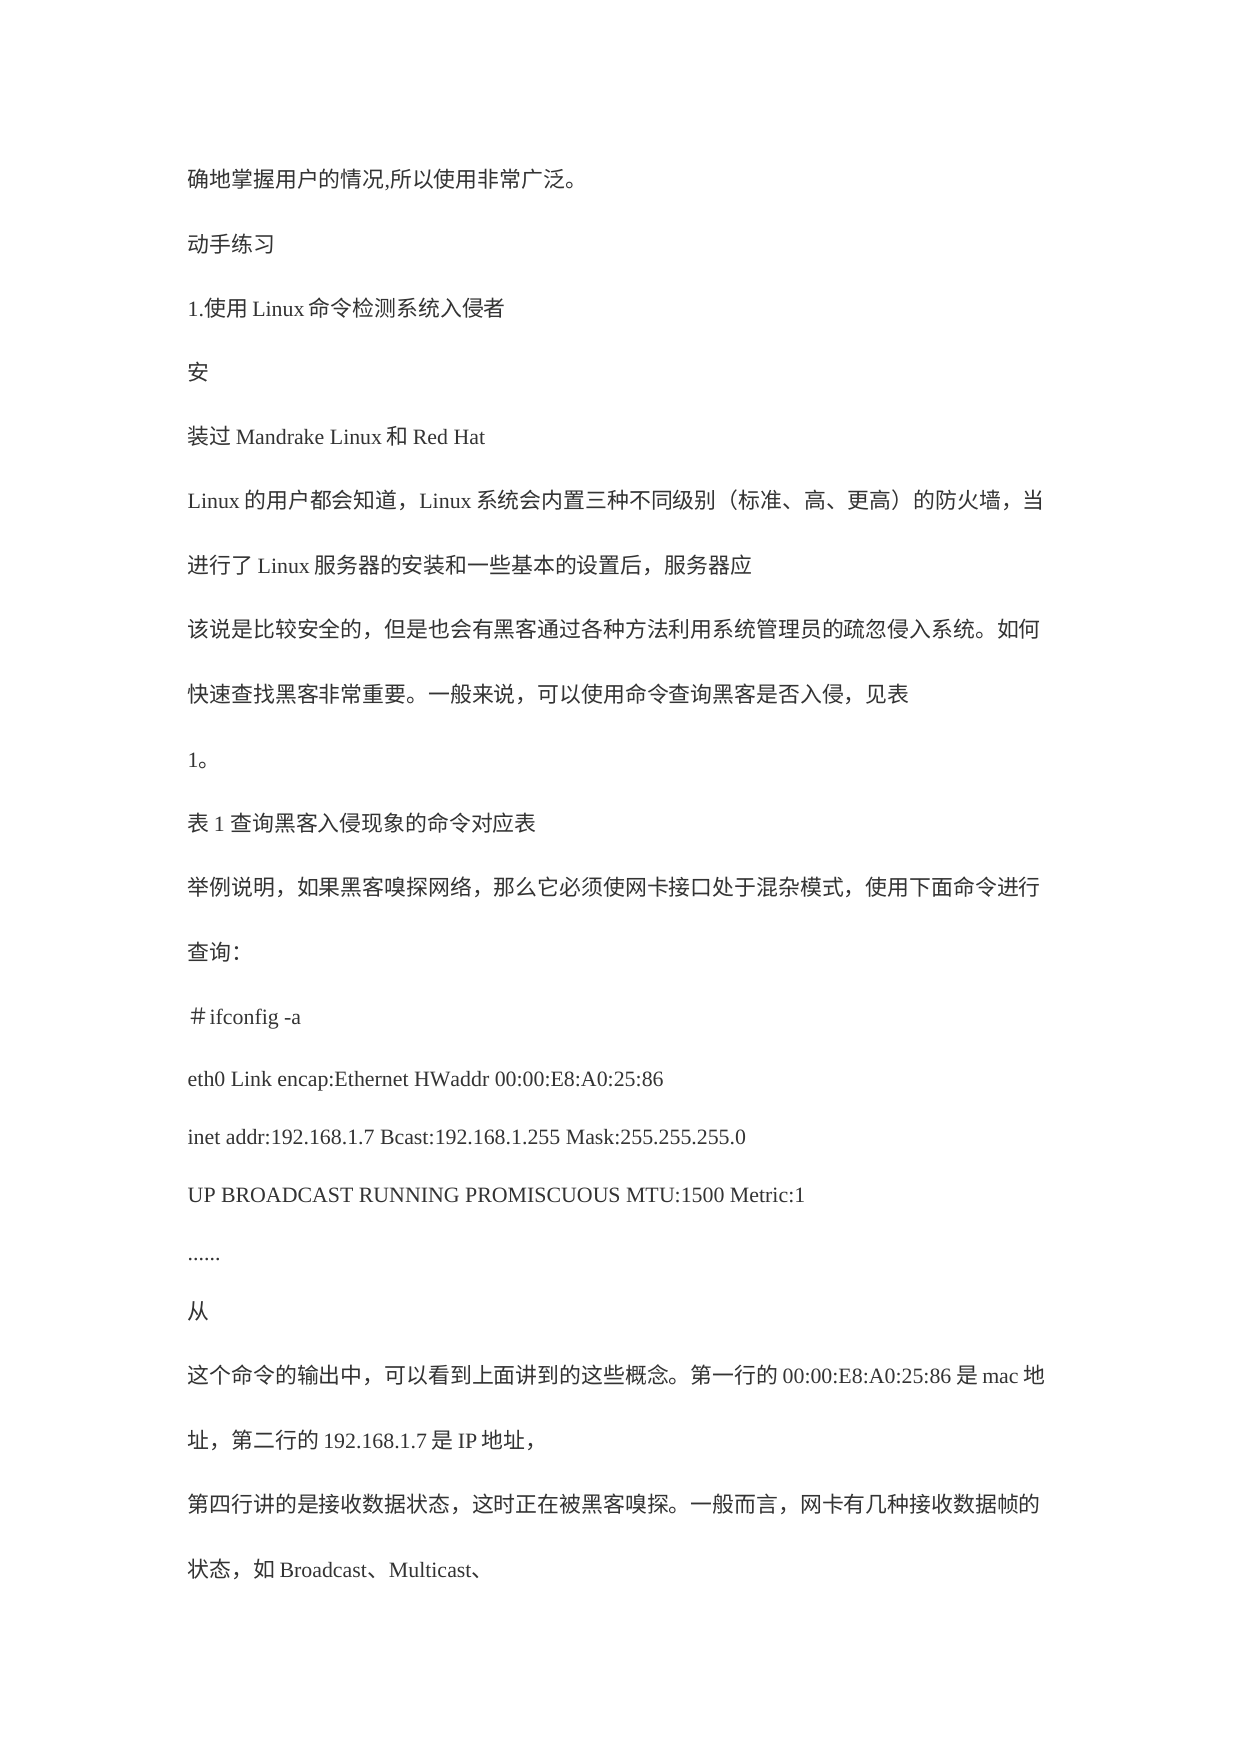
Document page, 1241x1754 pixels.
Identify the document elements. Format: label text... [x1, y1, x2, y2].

text ＃ifconfig -a [187, 999, 1053, 1031]
text 1.使用Linux命令检测系统入侵者 [187, 290, 1053, 323]
text eth0 Link encap:Ethernet HWaddr 00:00:E8:A0:25:86 [187, 1063, 1053, 1095]
text 举例说明，如果黑客嗅探网络，那么它必须使网卡接口处于混杂模式，使用下面命令进行查询： [187, 869, 1053, 967]
text 第四行讲的是接收数据状态，这时正在被黑客嗅探。一般而言，网卡有几种接收数据帧的状态，如Broadcast、Multicast、 [187, 1487, 1053, 1584]
text inet addr:192.168.1.7 Bcast:192.168.1.255 Mask:255.255.255.0 [187, 1121, 1053, 1153]
text ...... [187, 1236, 1053, 1268]
text 表1 查询黑客入侵现象的命令对应表 [187, 805, 1053, 838]
text 这个命令的输出中，可以看到上面讲到的这些概念。第一行的00:00:E8:A0:25:86是mac地址，第二行的192.168.1.7是IP地址， [187, 1358, 1053, 1455]
text 1。 [187, 741, 1053, 774]
text 装过Mandrake Linux和Red Hat [187, 419, 1053, 451]
text Linux的用户都会知道，Linux系统会内置三种不同级别（标准、高、更高）的防火墙，当进行了Linux服务器的安装和一些基本的设置后，服务器应 [187, 483, 1053, 580]
text 动手练习 [187, 226, 1053, 259]
text 从 [187, 1294, 1053, 1326]
text UP BROADCAST RUNNING PROMISCUOUS MTU:1500 Metric:1 [187, 1178, 1053, 1211]
text 确地掌握用户的情况,所以使用非常广泛。 [187, 162, 1053, 194]
text 安 [187, 354, 1053, 387]
text 该说是比较安全的，但是也会有黑客通过各种方法利用系统管理员的疏忽侵入系统。如何快速查找黑客非常重要。一般来说，可以使用命令查询黑客是否入侵，见表 [187, 612, 1053, 709]
